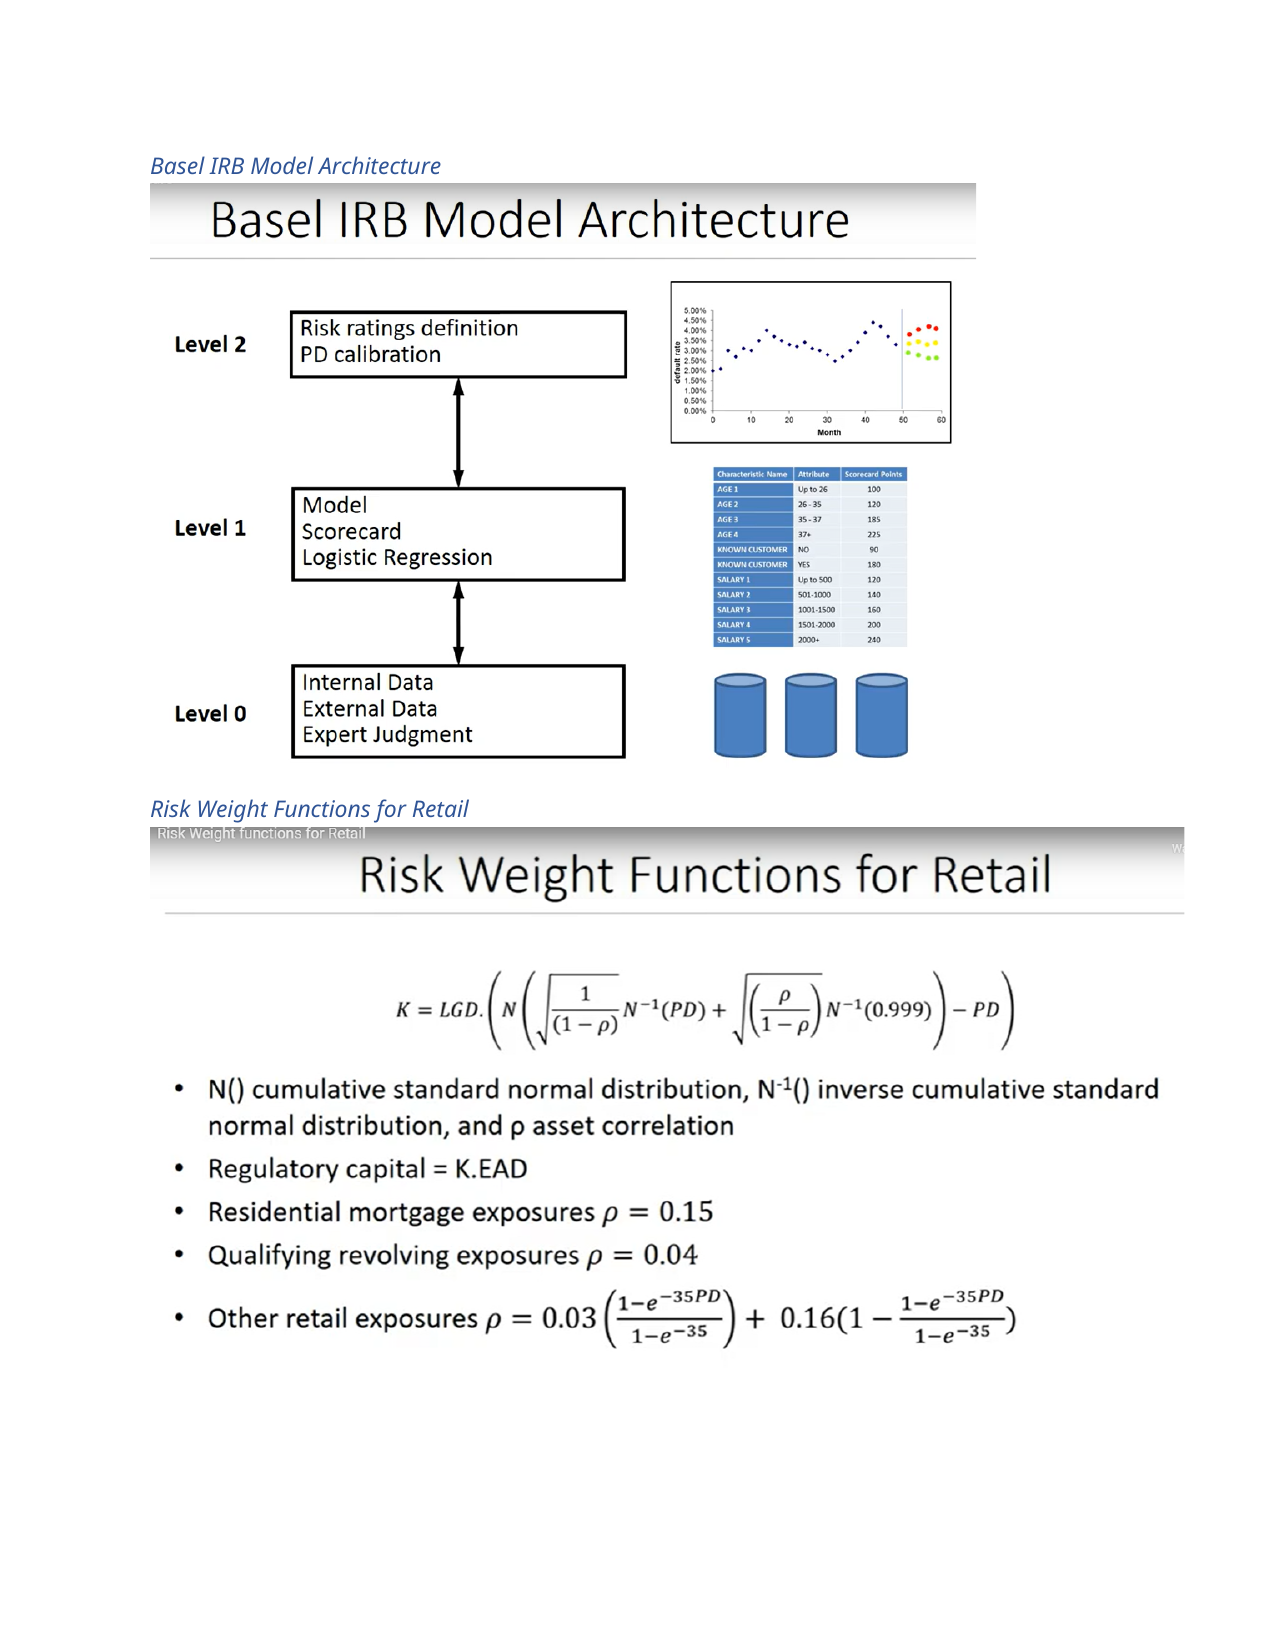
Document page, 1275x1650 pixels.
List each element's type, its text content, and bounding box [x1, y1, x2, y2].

subtitle Risk Weight Functions for Retail [150, 793, 1125, 824]
subtitle Basel IRB Model Architecture [150, 150, 1125, 181]
picture [150, 183, 977, 775]
picture [150, 827, 1185, 1368]
